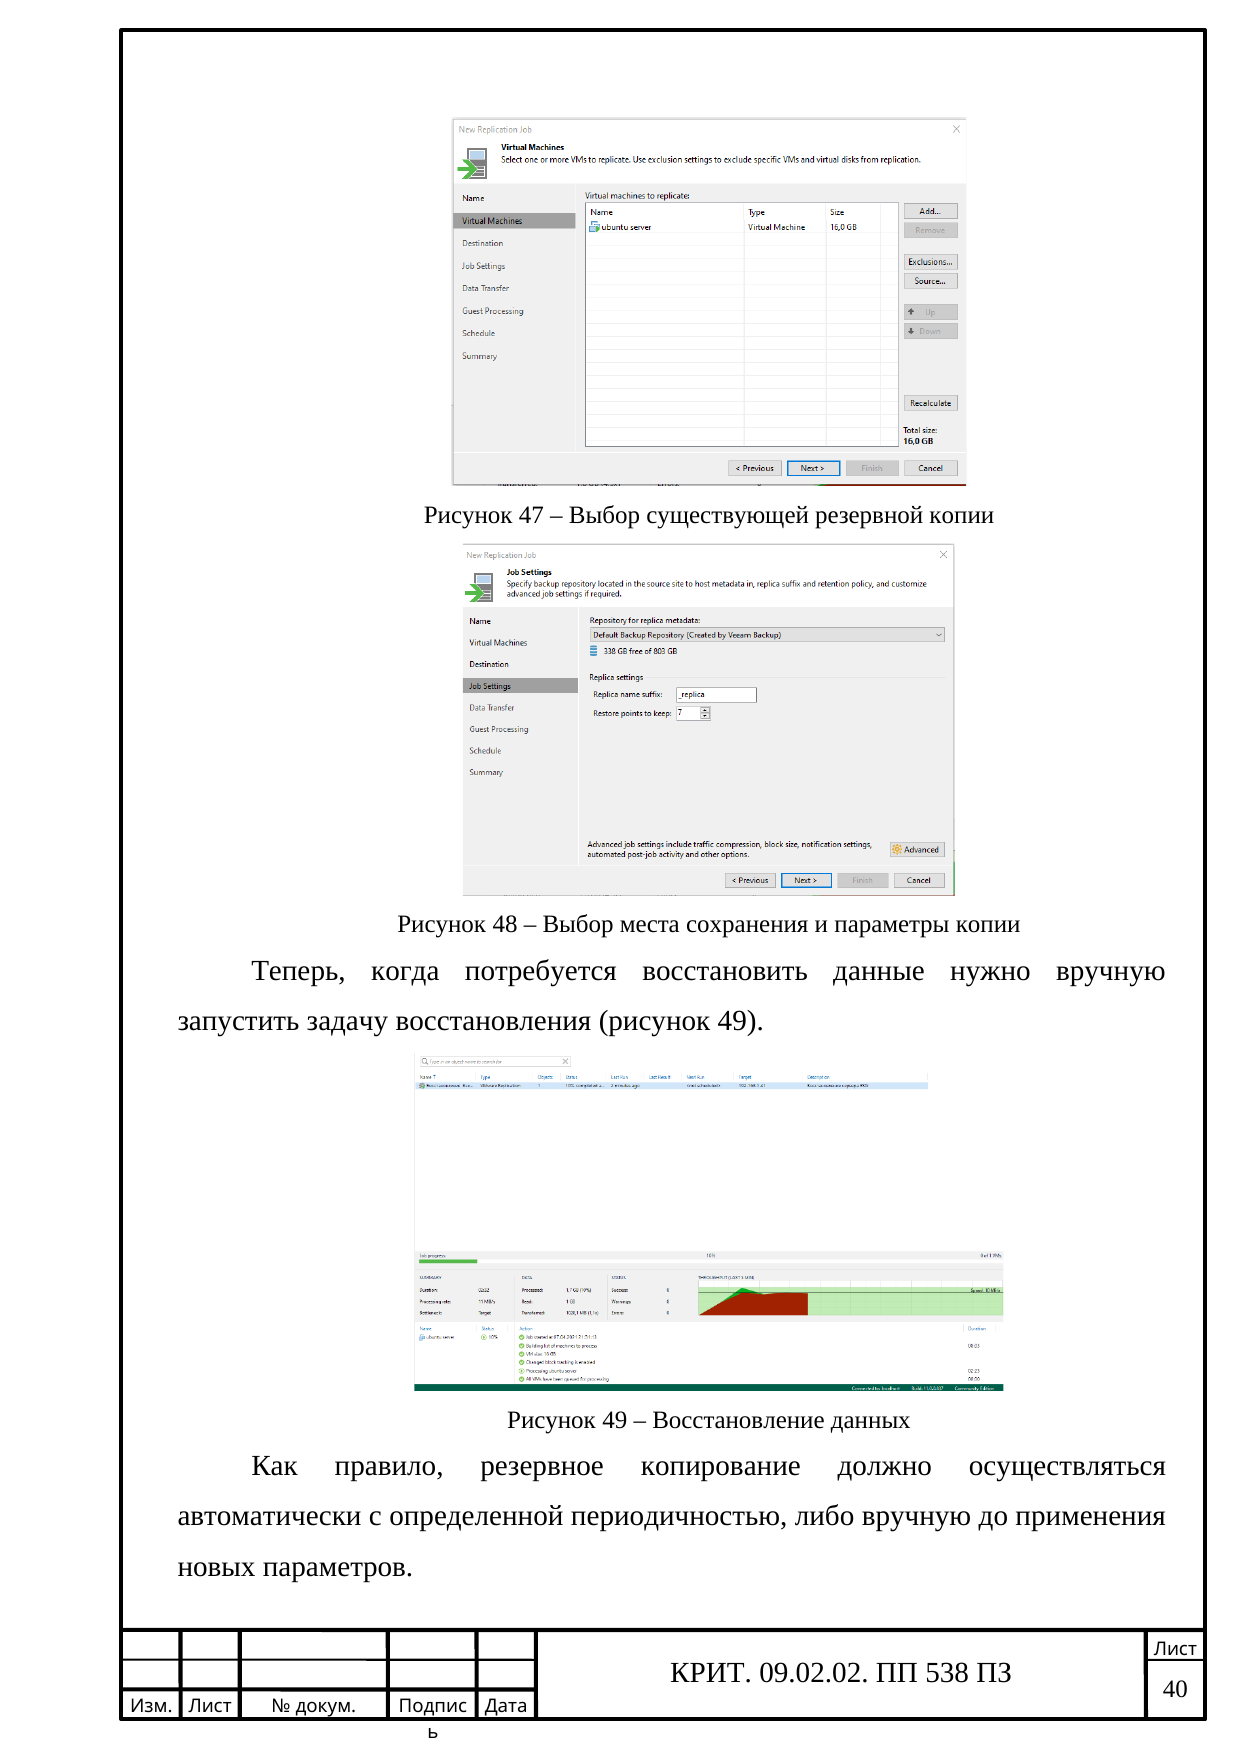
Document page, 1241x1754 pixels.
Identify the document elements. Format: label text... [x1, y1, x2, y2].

picture [462, 543, 955, 896]
text Как правило, резервное копирование должно осуществляться автоматически с определенной периодичностью, либо вручную до применения новых параметров. [177, 1448, 1167, 1582]
text Теперь, когда потребуется восстановить данные нужно вручную запустить задачу восстановления (рисунок 49). [177, 953, 1167, 1037]
picture [451, 117, 967, 486]
picture [414, 1053, 1004, 1391]
